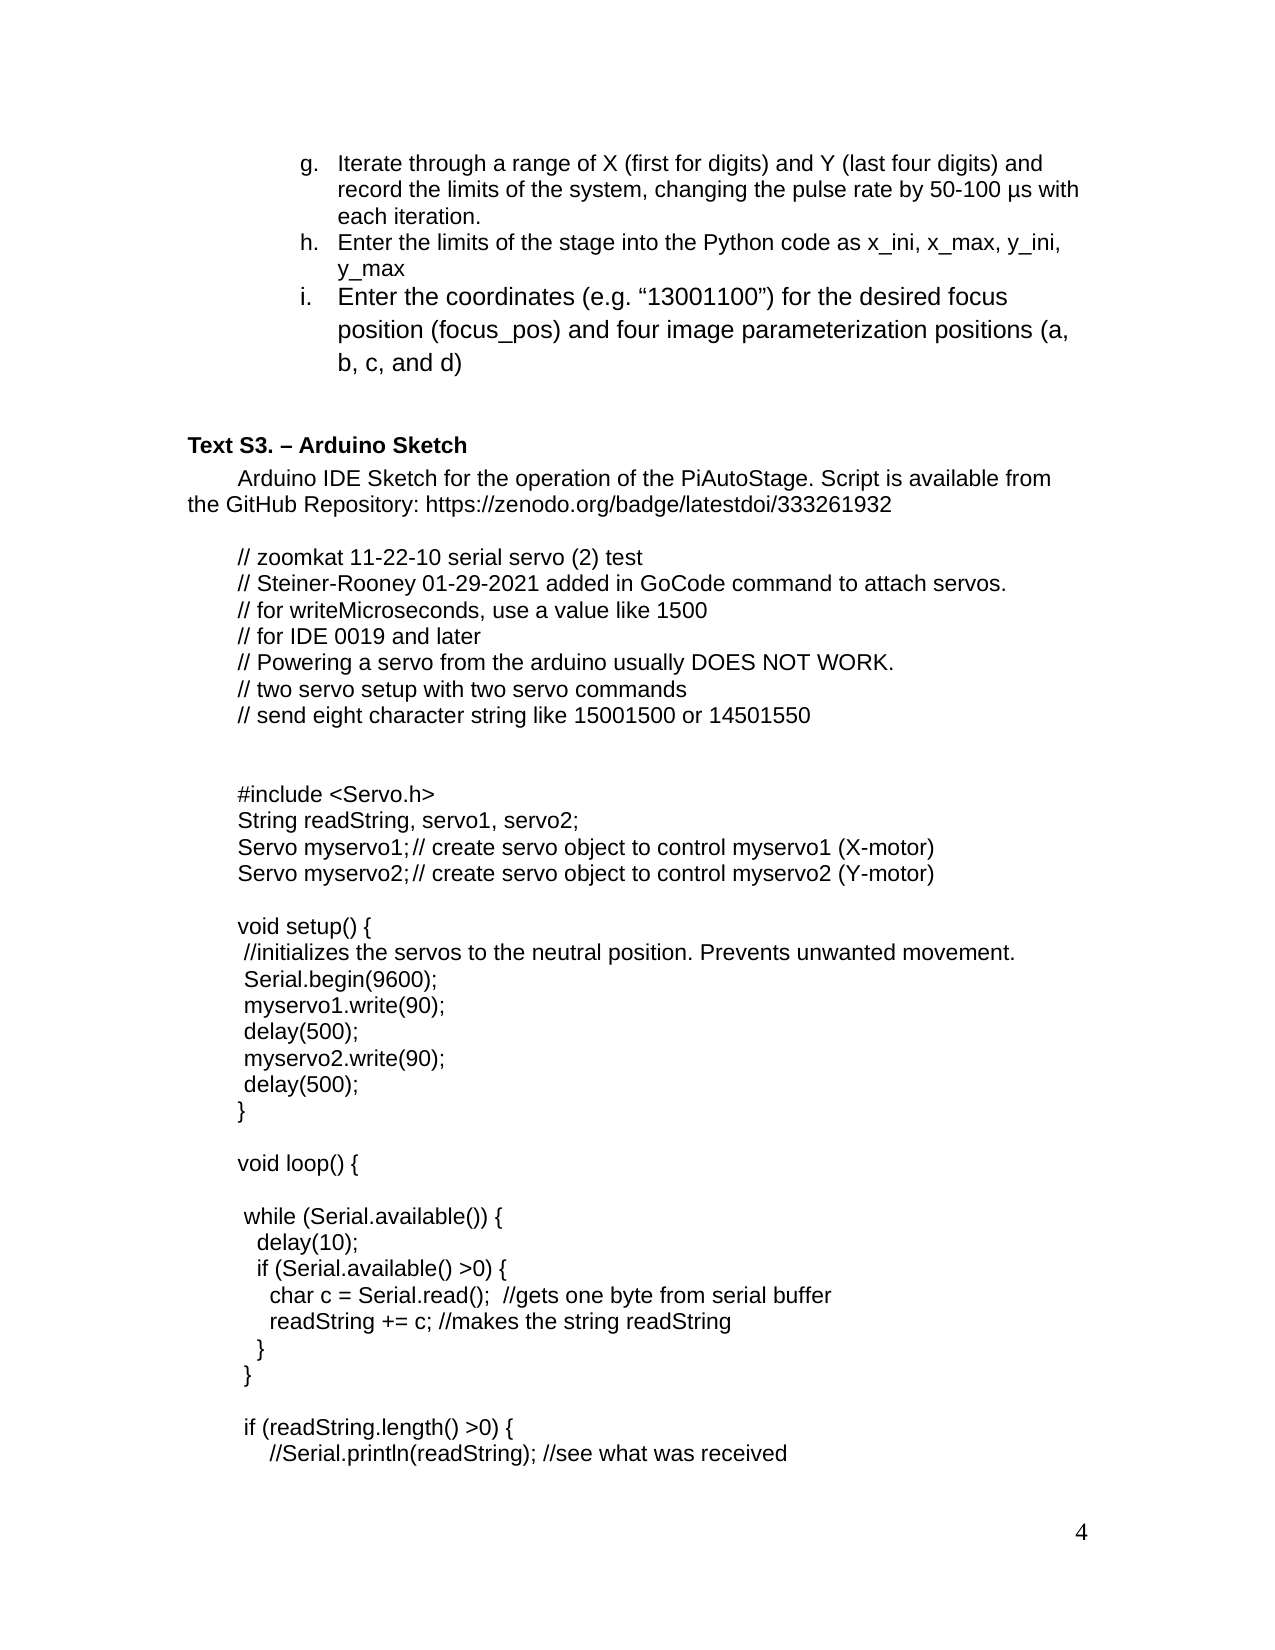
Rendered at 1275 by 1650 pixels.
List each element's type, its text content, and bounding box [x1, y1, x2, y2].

text } [187, 1334, 1087, 1361]
text // zoomkat 11-22-10 serial servo (2) test [187, 544, 1087, 570]
list Enter the coordinates (e.g. “13001100”) for the desired focus position (focus_pos) and four image parameterization positions (a, b, c, and d) [300, 282, 1087, 377]
text #include <Servo.h> [187, 781, 1087, 807]
text myservo1.write(90); [187, 992, 1087, 1018]
subtitle Text S3. – Arduino Sketch [187, 432, 1087, 458]
text // Steiner-Rooney 01-29-2021 added in GoCode command to attach servos. [187, 570, 1087, 597]
text //initializes the servos to the neutral position. Prevents unwanted movement. [187, 939, 1087, 966]
text if (Serial.available() >0) { [187, 1255, 1087, 1282]
text Servo myservo2; // create servo object to control myservo2 (Y-motor) [187, 860, 1087, 886]
text char c = Serial.read(); //gets one byte from serial buffer [187, 1282, 1087, 1308]
text Serial.begin(9600); [187, 966, 1087, 992]
text // for IDE 0019 and later [187, 623, 1087, 649]
text } [187, 1361, 1087, 1387]
text } [187, 1097, 1087, 1124]
text myservo2.write(90); [187, 1044, 1087, 1071]
text while (Serial.available()) { [187, 1203, 1087, 1229]
text void loop() { [187, 1150, 1087, 1176]
text delay(500); [187, 1018, 1087, 1044]
text delay(500); [187, 1071, 1087, 1097]
text Arduino IDE Sketch for the operation of the PiAutoStage. Script is available from the GitHub Repository: https://zenodo.org/badge/latestdoi/333261932 [187, 465, 1087, 517]
text String readString, servo1, servo2; [187, 807, 1087, 834]
text // for writeMicroseconds, use a value like 1500 [187, 597, 1087, 623]
list Iterate through a range of X (first for digits) and Y (last four digits) and record the limits of the system, changing the pulse rate by 50-100 µs with each iteration. [300, 150, 1087, 229]
text Servo myservo1; // create servo object to control myservo1 (X-motor) [187, 834, 1087, 860]
list Enter the limits of the stage into the Python code as x_ini, x_max, y_ini, y_max [300, 229, 1087, 282]
text void setup() { [187, 913, 1087, 939]
text if (readString.length() >0) { [187, 1413, 1087, 1440]
text // two servo setup with two servo commands [187, 676, 1087, 702]
text // send eight character string like 15001500 or 14501550 [187, 702, 1087, 728]
text readString += c; //makes the string readString [187, 1308, 1087, 1334]
text // Powering a servo from the arduino usually DOES NOT WORK. [187, 649, 1087, 676]
text //Serial.println(readString); //see what was received [187, 1440, 1087, 1466]
text delay(10); [187, 1229, 1087, 1255]
